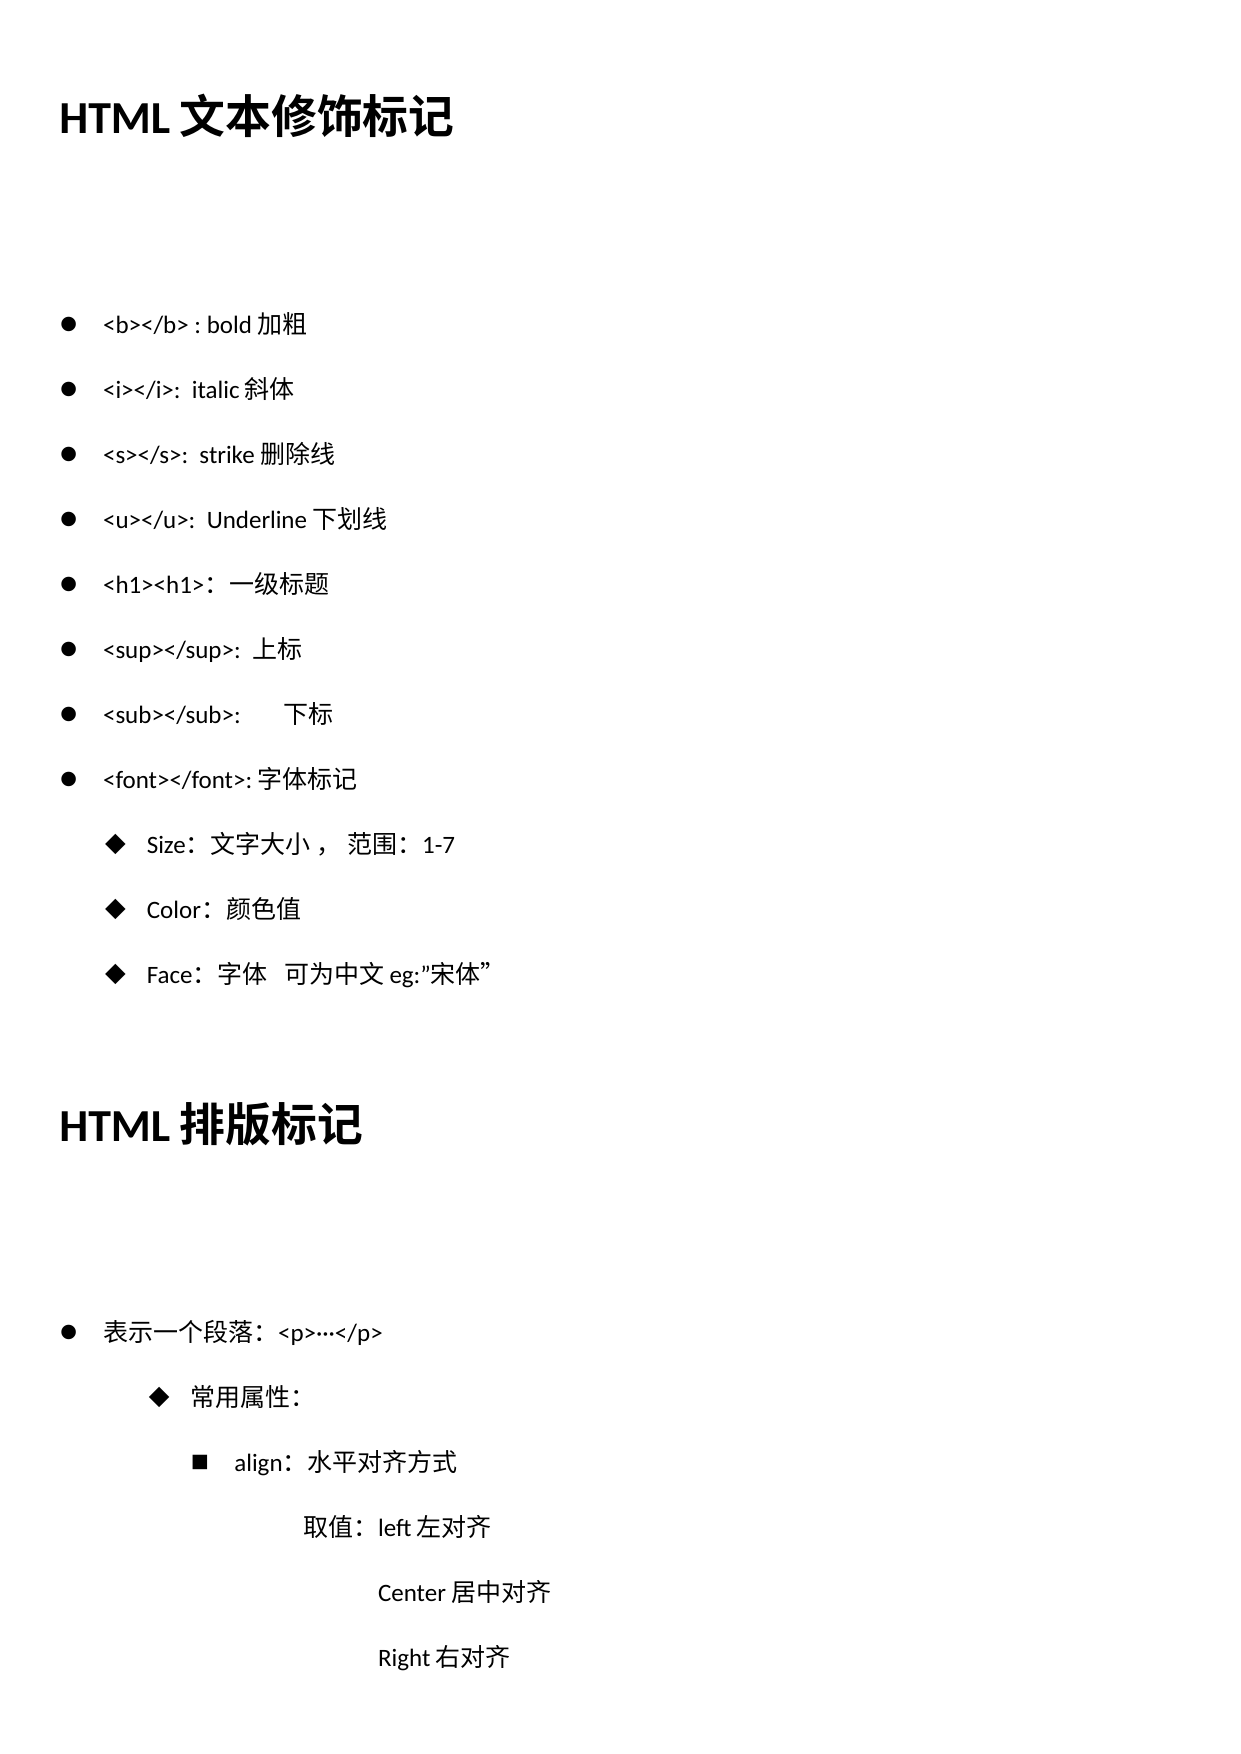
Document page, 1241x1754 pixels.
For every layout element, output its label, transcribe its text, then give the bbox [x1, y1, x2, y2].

list Size：文字大小 ， 范围：1-7 [103, 810, 1181, 875]
list Color：颜色值 [103, 875, 1181, 940]
list <u></u>: Underline下划线 [59, 485, 1181, 550]
list align：水平对齐方式 [190, 1428, 1181, 1493]
list 常用属性： [147, 1363, 1181, 1428]
text Center居中对齐 [278, 1558, 1181, 1623]
list <s></s>: strike删除线 [59, 420, 1181, 485]
list <h1><h1>：一级标题 [59, 550, 1181, 615]
subtitle HTML文本修饰标记 [59, 64, 1181, 162]
subtitle HTML排版标记 [59, 1073, 1181, 1170]
text 取值：left左对齐 [278, 1493, 1181, 1558]
list <i></i>: italic斜体 [59, 355, 1181, 420]
list <font></font>: 字体标记 [59, 745, 1181, 810]
text Right右对齐 [278, 1623, 1181, 1688]
list Face：字体 可为中文eg:”宋体” [103, 940, 1181, 1005]
list <sub></sub>: 下标 [59, 680, 1181, 745]
list <sup></sup>: 上标 [59, 615, 1181, 680]
list 表示一个段落：<p>···</p> [59, 1298, 1181, 1363]
list <b></b> : bold加粗 [59, 290, 1181, 355]
